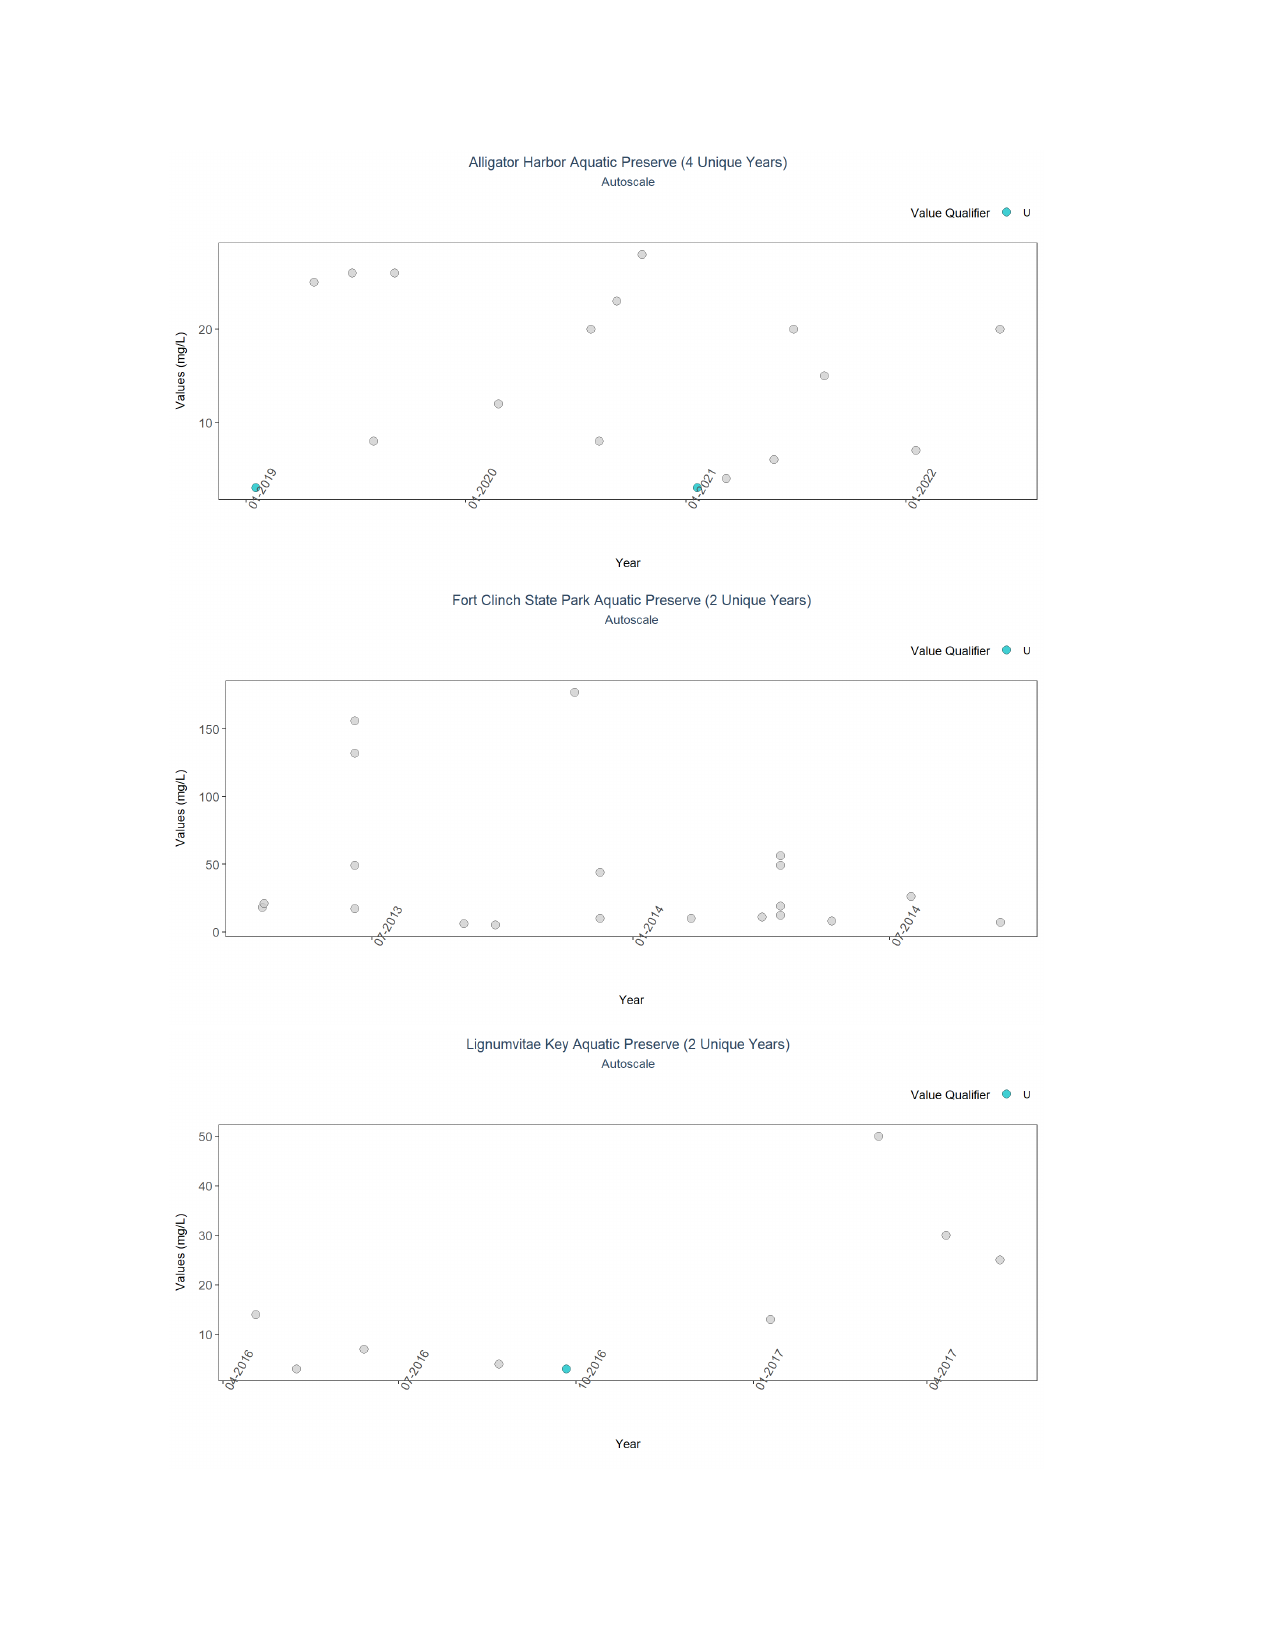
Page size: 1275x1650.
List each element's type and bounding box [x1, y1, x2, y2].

picture [168, 1031, 1044, 1469]
picture [168, 150, 1044, 1025]
